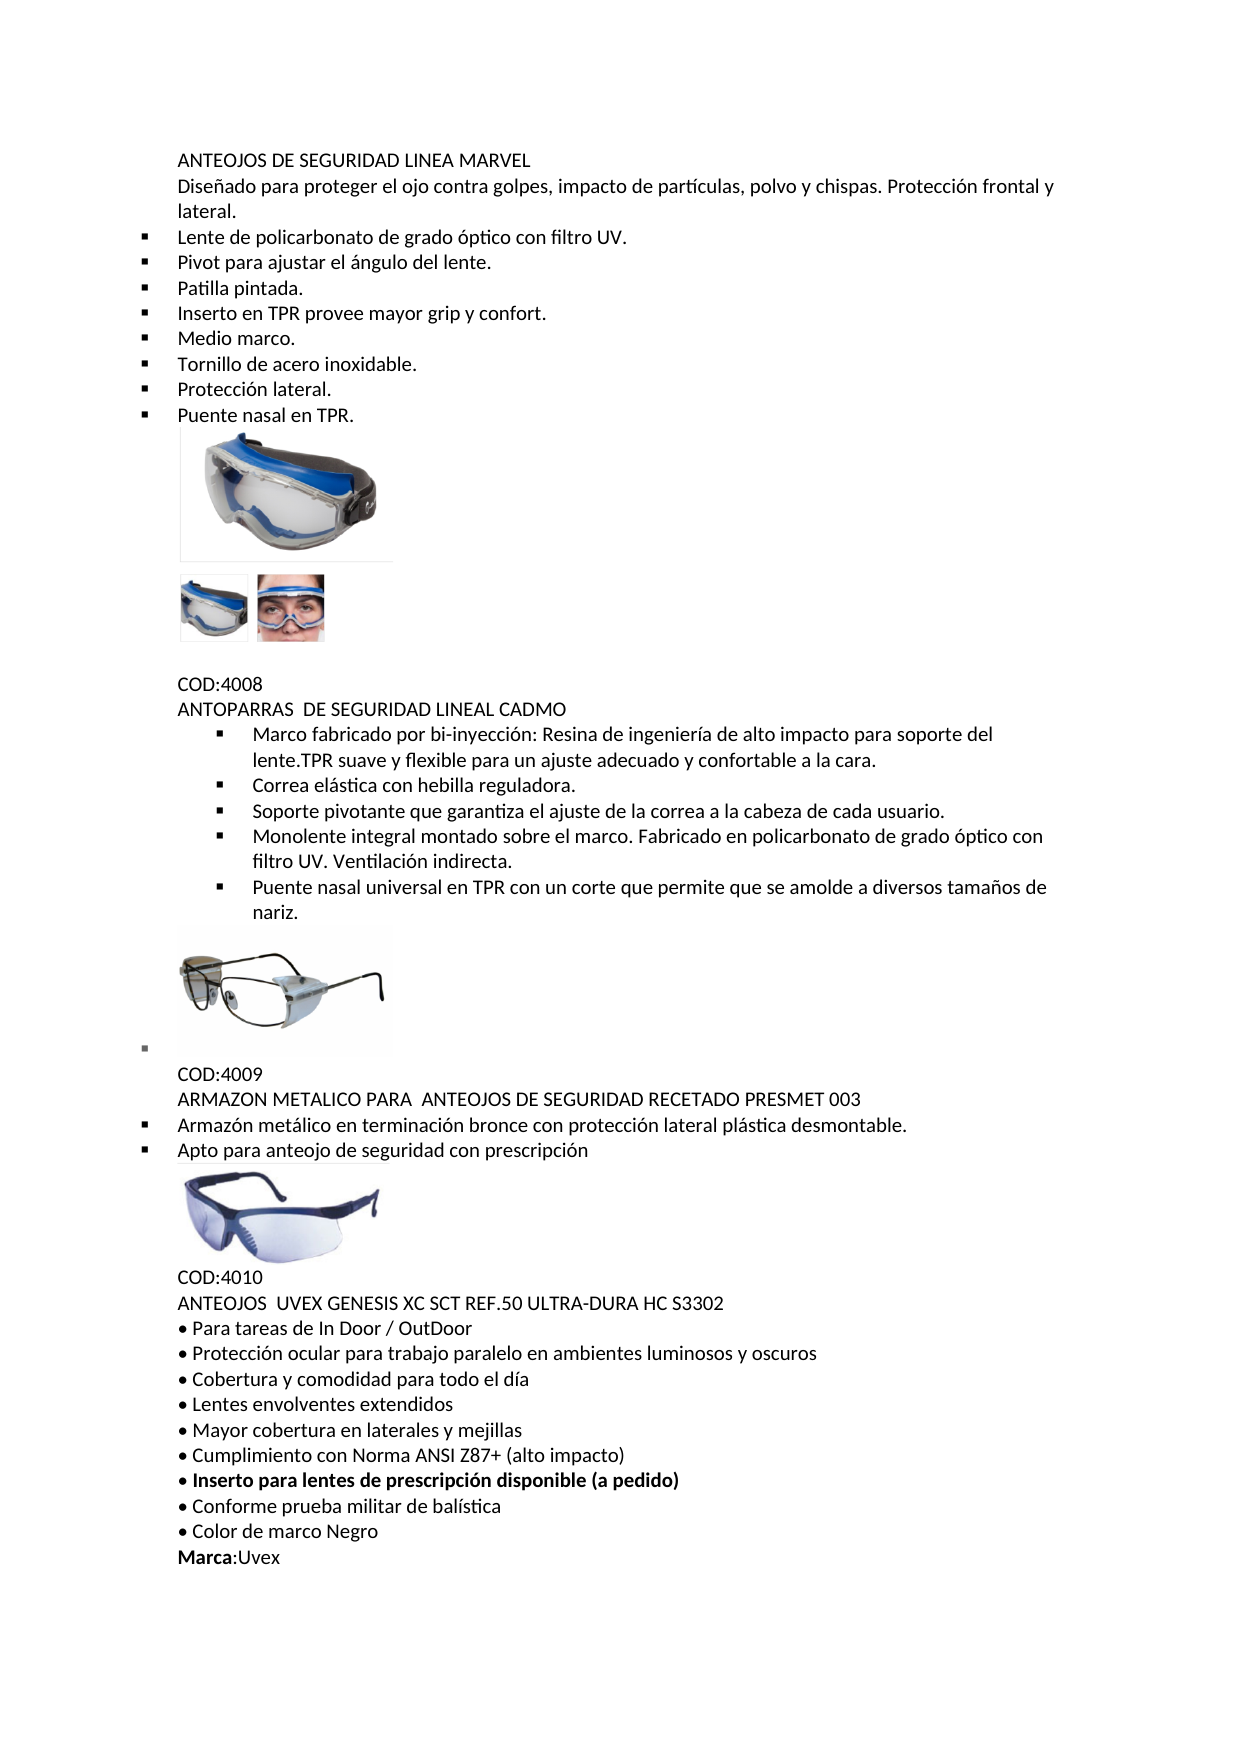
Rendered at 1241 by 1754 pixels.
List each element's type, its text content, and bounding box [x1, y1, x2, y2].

picture [177, 1162, 390, 1265]
list Medio marco. [140, 326, 1063, 351]
list Correa elástica con hebilla reguladora. [215, 772, 1063, 798]
text • Para tareas de In Door / OutDoor • Protección ocular para trabajo paralelo en ambientes luminosos y oscuros • Cobertura y comodidad para todo el día • Lentes envolventes extendidos • Mayor cobertura en laterales y mejillas • Cumplimiento con Norma ANSI Z87+ (alto impacto) • Inserto para lentes de prescripción disponible (a pedido) • Conforme prueba militar de balística • Color de marco Negro [177, 1315, 1063, 1544]
list Monolente integral montado sobre el marco. Fabricado en policarbonato de grado óptico con filtro UV. Ventilación indirecta. [215, 823, 1063, 874]
list Soporte pivotante que garantiza el ajuste de la correa a la cabeza de cada usuario. [215, 798, 1063, 823]
text COD:4008 [177, 671, 1063, 696]
list Patilla pintada. [140, 275, 1063, 300]
list Tornillo de acero inoxidable. [140, 351, 1063, 376]
text ANTOPARRAS DE SEGURIDAD LINEAL CADMO [177, 696, 1063, 722]
picture [177, 427, 394, 671]
list Apto para anteojo de seguridad con prescripción [140, 1137, 1063, 1163]
text Marca:Uvex [177, 1544, 1063, 1569]
text COD:4010 [177, 1264, 1063, 1290]
list Lente de policarbonato de grado óptico con filtro UV. [140, 224, 1063, 249]
picture [177, 925, 393, 1057]
list Inserto en TPR provee mayor grip y confort. [140, 300, 1063, 326]
list Pivot para ajustar el ángulo del lente. [140, 249, 1063, 275]
text COD:4009 [177, 1061, 1063, 1086]
list Puente nasal universal en TPR con un corte que permite que se amolde a diversos tamaños de nariz. [215, 874, 1063, 925]
list Puente nasal en TPR. [140, 402, 1063, 427]
text ANTEOJOS DE SEGURIDAD LINEA MARVEL [177, 148, 1063, 173]
text ARMAZON METALICO PARA ANTEOJOS DE SEGURIDAD RECETADO PRESMET 003 [177, 1086, 1063, 1112]
list Protección lateral. [140, 376, 1063, 402]
text ANTEOJOS UVEX GENESIS XC SCT REF.50 ULTRA-DURA HC S3302 [177, 1290, 1063, 1315]
list Marco fabricado por bi-inyección: Resina de ingeniería de alto impacto para soporte del lente.TPR suave y flexible para un ajuste adecuado y confortable a la cara. [215, 722, 1063, 772]
text Diseñado para proteger el ojo contra golpes, impacto de partículas, polvo y chispas. Protección frontal y lateral. [177, 173, 1063, 224]
list Armazón metálico en terminación bronce con protección lateral plástica desmontable. [140, 1112, 1063, 1137]
